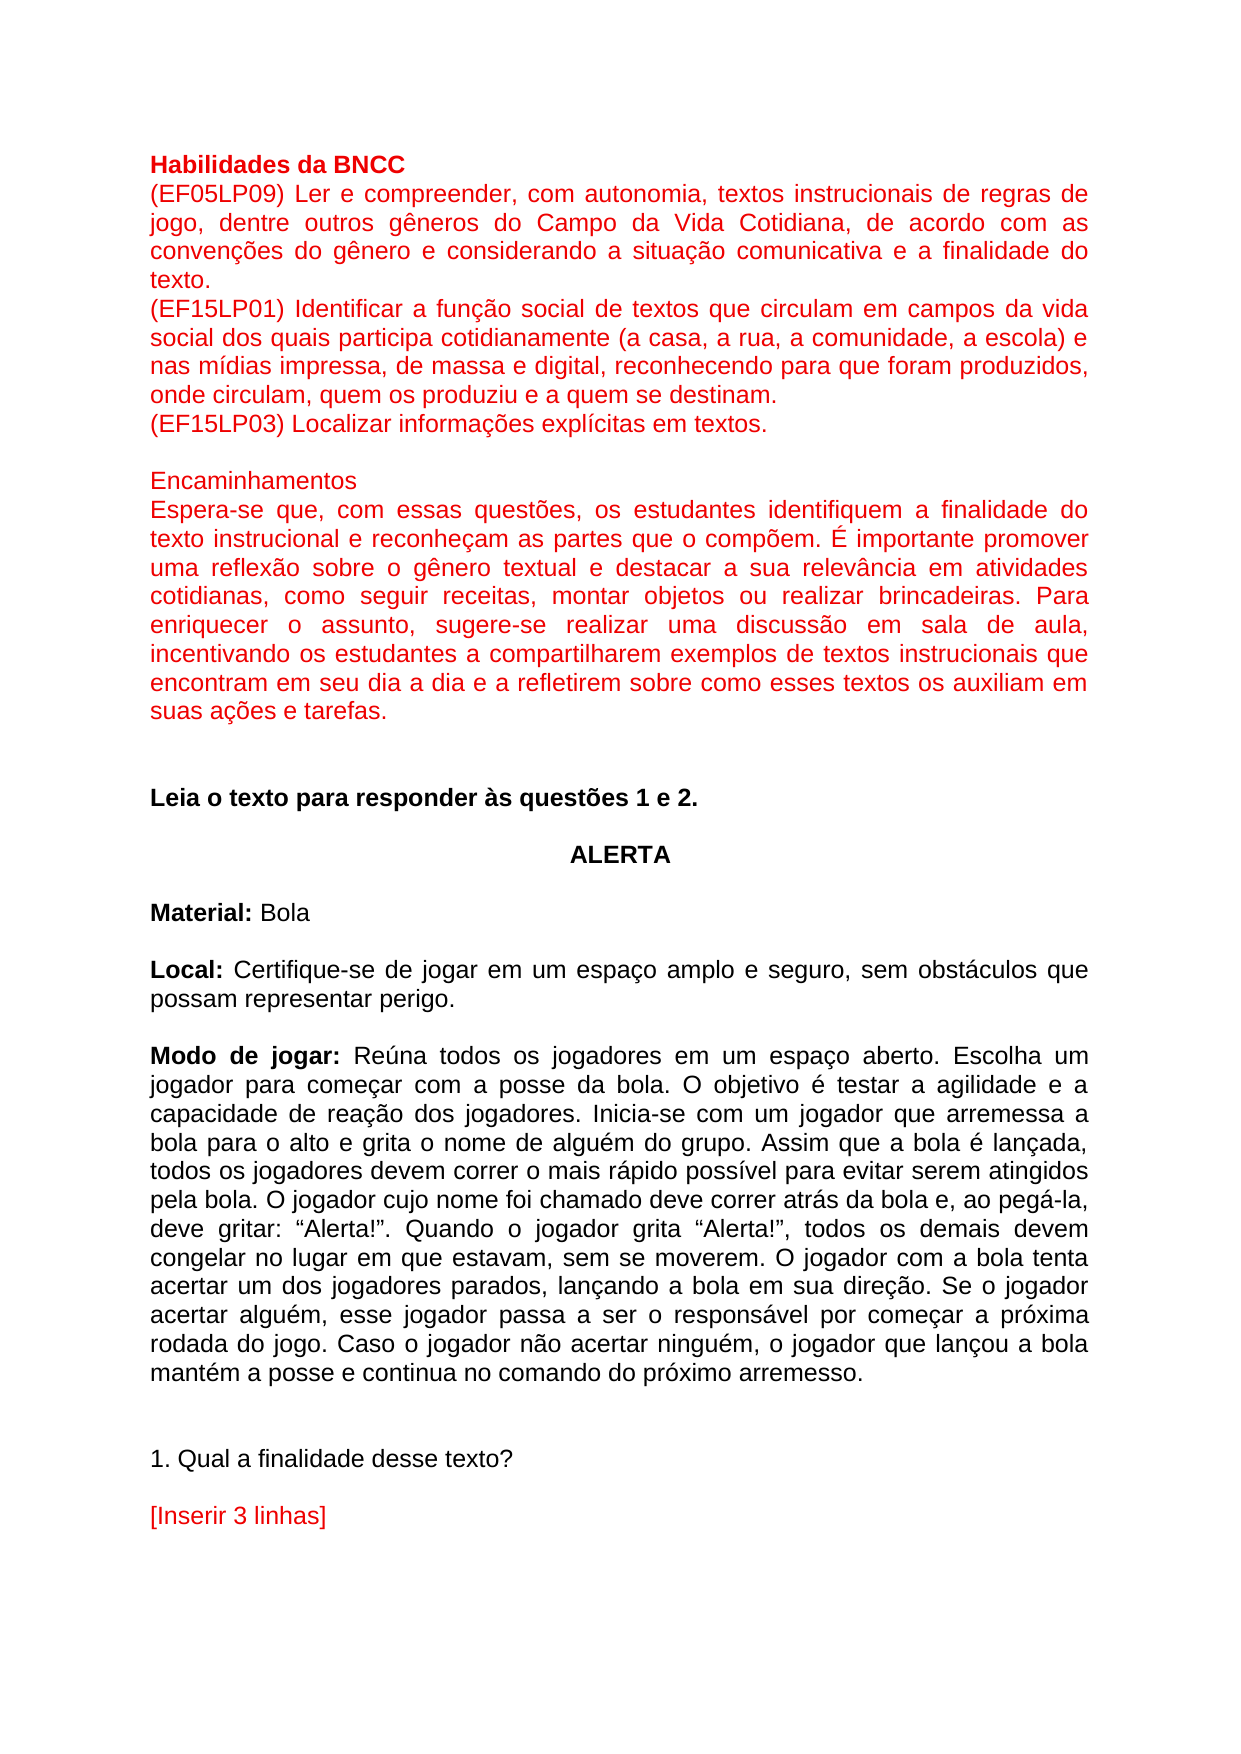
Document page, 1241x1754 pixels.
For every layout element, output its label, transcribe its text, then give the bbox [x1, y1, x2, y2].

text Habilidades da BNCC [150, 150, 1090, 179]
text Local: Certifique-se de jogar em um espaço amplo e seguro, sem obstáculos que possam representar perigo. [150, 955, 1090, 1012]
text 1. Qual a finalidade desse texto? [150, 1444, 1090, 1472]
text Encaminhamentos [150, 466, 1090, 495]
text (EF15LP03) Localizar informações explícitas em textos. [150, 409, 1090, 437]
text ALERTA [150, 840, 1090, 869]
text [Inserir 3 linhas] [150, 1501, 1090, 1530]
text Modo de jogar: Reúna todos os jogadores em um espaço aberto. Escolha um jogador para começar com a posse da bola. O objetivo é testar a agilidade e a capacidade de reação dos jogadores. Inicia-se com um jogador que arremessa a bola para o alto e grita o nome de alguém do grupo. Assim que a bola é lançada, todos os jogadores devem correr o mais rápido possível para evitar serem atingidos pela bola. O jogador cujo nome foi chamado deve correr atrás da bola e, ao pegá-la, deve gritar: “Alerta!”. Quando o jogador grita “Alerta!”, todos os demais devem congelar no lugar em que estavam, sem se moverem. O jogador com a bola tenta acertar um dos jogadores parados, lançando a bola em sua direção. Se o jogador acertar alguém, esse jogador passa a ser o responsável por começar a próxima rodada do jogo. Caso o jogador não acertar ninguém, o jogador que lançou a bola mantém a posse e continua no comando do próximo arremesso. [150, 1041, 1090, 1386]
text Material: Bola [150, 897, 1090, 926]
text Espera-se que, com essas questões, os estudantes identifiquem a finalidade do texto instrucional e reconheçam as partes que o compõem. É importante promover uma reflexão sobre o gênero textual e destacar a sua relevância em atividades cotidianas, como seguir receitas, montar objetos ou realizar brincadeiras. Para enriquecer o assunto, sugere-se realizar uma discussão em sala de aula, incentivando os estudantes a compartilharem exemplos de textos instrucionais que encontram em seu dia a dia e a refletirem sobre como esses textos os auxiliam em suas ações e tarefas. [150, 495, 1090, 725]
text Leia o texto para responder às questões 1 e 2. [150, 782, 1090, 811]
text (EF15LP01) Identificar a função social de textos que circulam em campos da vida social dos quais participa cotidianamente (a casa, a rua, a comunidade, a escola) e nas mídias impressa, de massa e digital, reconhecendo para que foram produzidos, onde circulam, quem os produziu e a quem se destinam. [150, 294, 1090, 409]
text (EF05LP09) Ler e compreender, com autonomia, textos instrucionais de regras de jogo, dentre outros gêneros do Campo da Vida Cotidiana, de acordo com as convenções do gênero e considerando a situação comunicativa e a finalidade do texto. [150, 179, 1090, 294]
